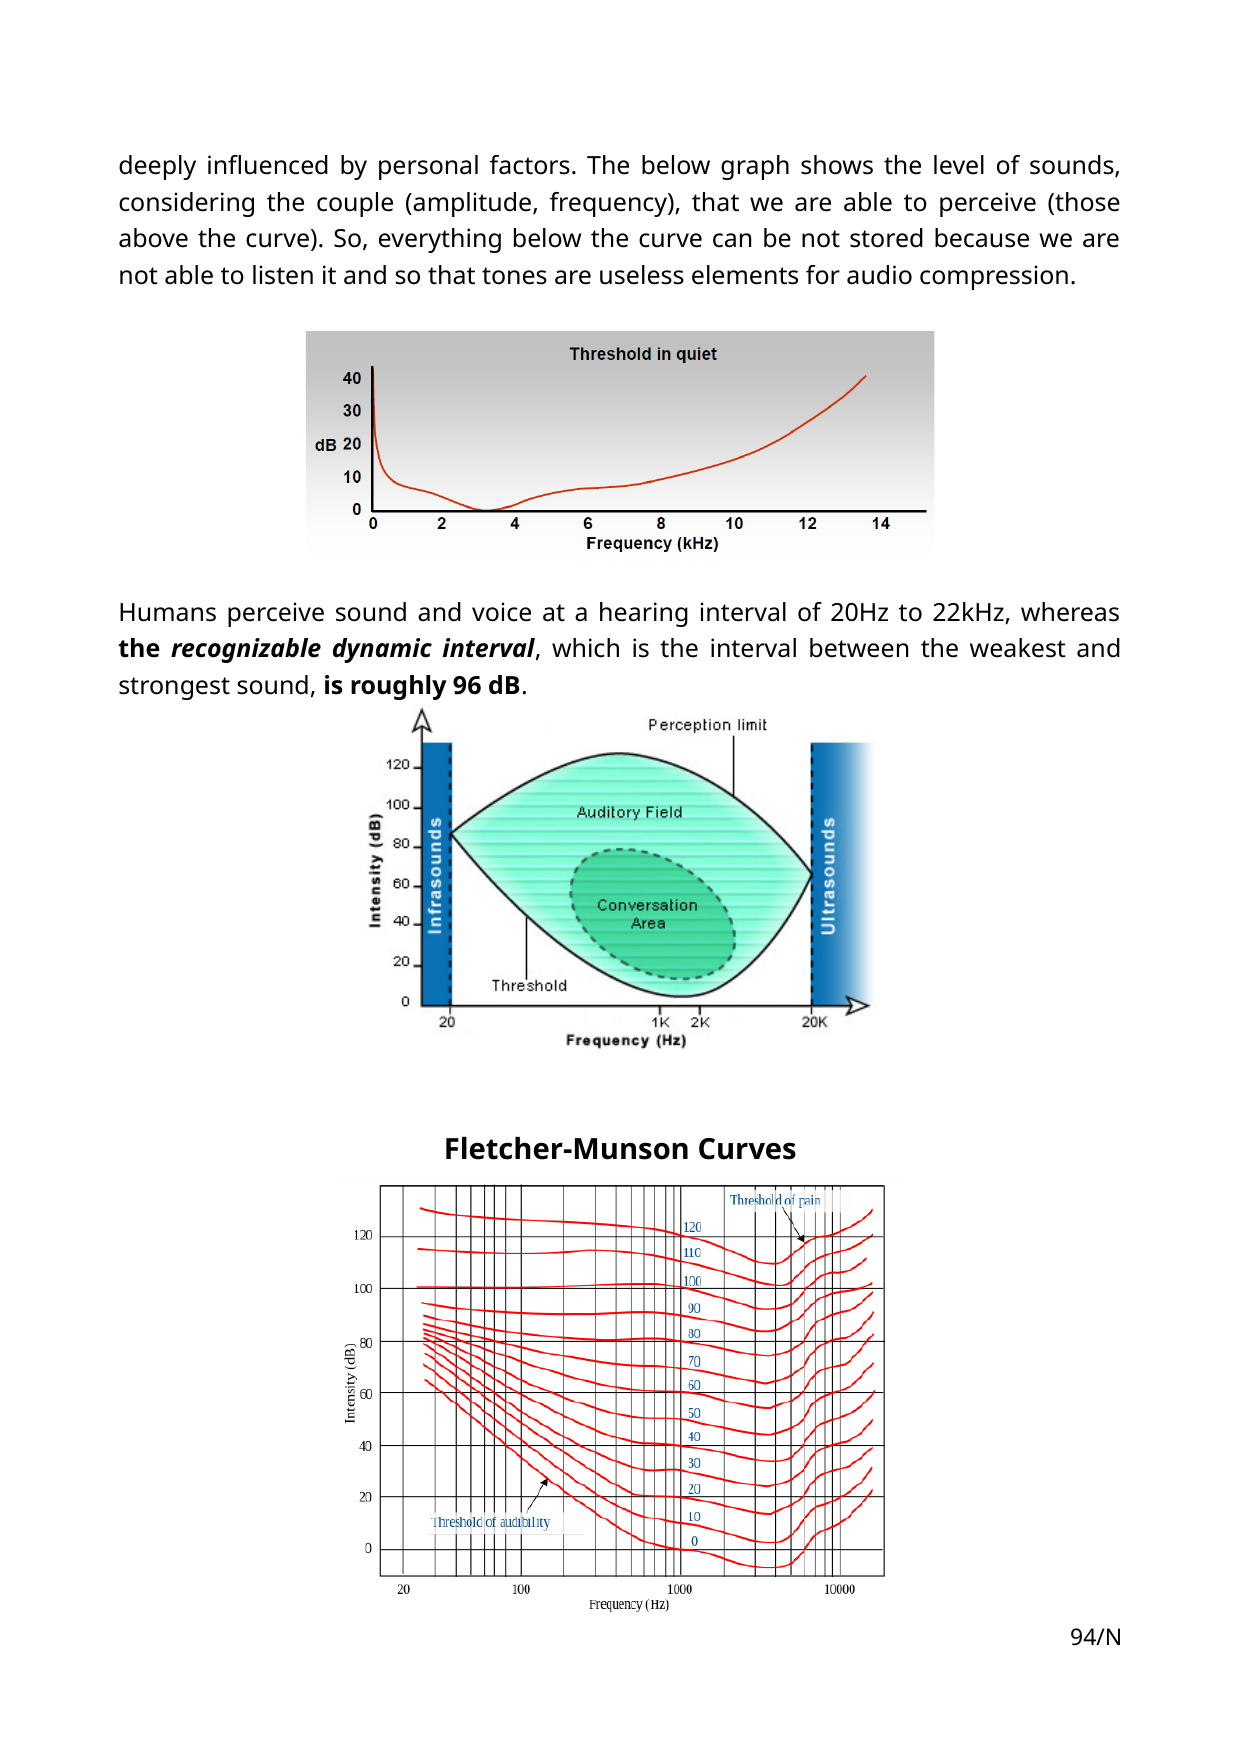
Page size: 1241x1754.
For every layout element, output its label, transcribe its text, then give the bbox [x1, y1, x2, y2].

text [118, 148, 1122, 292]
text Humans perceive sound and voice at a hearing interval of 20Hz to 22kHz, whereas the recognizable dynamic interval, which is the interval between the weakest and strongest sound, is roughly 96 dB. [118, 594, 1122, 702]
picture [305, 331, 935, 556]
text Fletcher-Munson Curves [118, 1128, 1122, 1168]
picture [331, 1181, 909, 1612]
